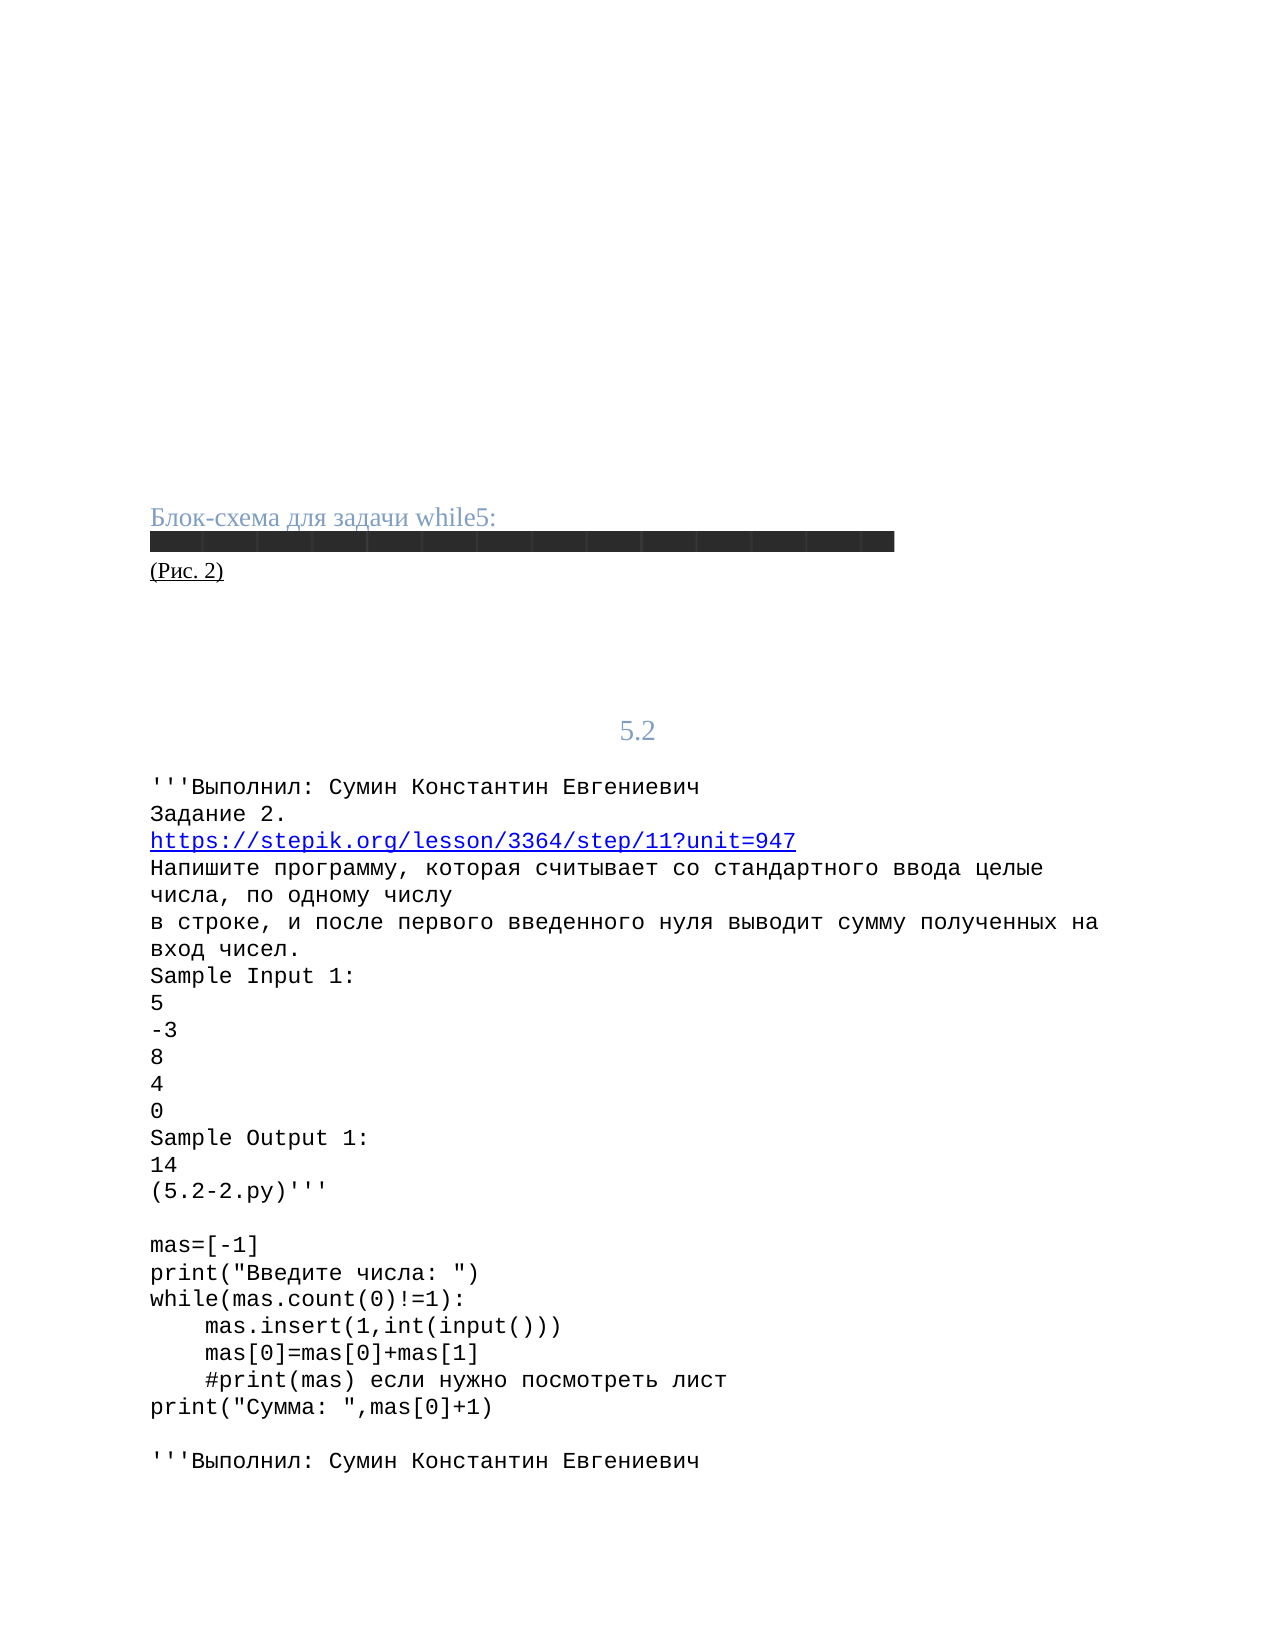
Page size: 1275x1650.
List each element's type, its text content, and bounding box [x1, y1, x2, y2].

text mas=[-1] [150, 1231, 1125, 1258]
text 14 [150, 1150, 1125, 1177]
text print("Сумма: ",mas[0]+1) [150, 1393, 1125, 1420]
text mas.insert(1,int(input())) [150, 1312, 1125, 1339]
text в строке, и после первого введенного нуля выводит сумму полученных на вход чисел. [150, 908, 1125, 962]
text Sample Output 1: [150, 1123, 1125, 1150]
text 4 [150, 1069, 1125, 1096]
text #print(mas) если нужно посмотреть лист [150, 1366, 1125, 1393]
text '''Выполнил: Сумин Константин Евгениевич [150, 773, 1125, 800]
text (Рис. 2) [150, 557, 1125, 584]
text Задание 2. [150, 800, 1125, 827]
text Блок-схема для задачи while5: [150, 505, 1125, 532]
text Sample Input 1: [150, 962, 1125, 988]
text mas[0]=mas[0]+mas[1] [150, 1339, 1125, 1366]
text '''Выполнил: Сумин Константин Евгениевич [150, 1447, 1125, 1474]
text 5 [150, 988, 1125, 1016]
text Напишите программу, которая считывает со стандартного ввода целые числа, по одному числу [150, 854, 1125, 908]
text 0 [150, 1096, 1125, 1123]
text while(mas.count(0)!=1): [150, 1285, 1125, 1312]
text (5.2-2.py)''' [150, 1177, 1125, 1204]
text https://stepik.org/lesson/3364/step/11?unit=947 [150, 827, 1125, 854]
text 8 [150, 1042, 1125, 1069]
text 5.2 [150, 719, 1125, 746]
text print("Введите числа: ") [150, 1258, 1125, 1285]
text -3 [150, 1016, 1125, 1042]
